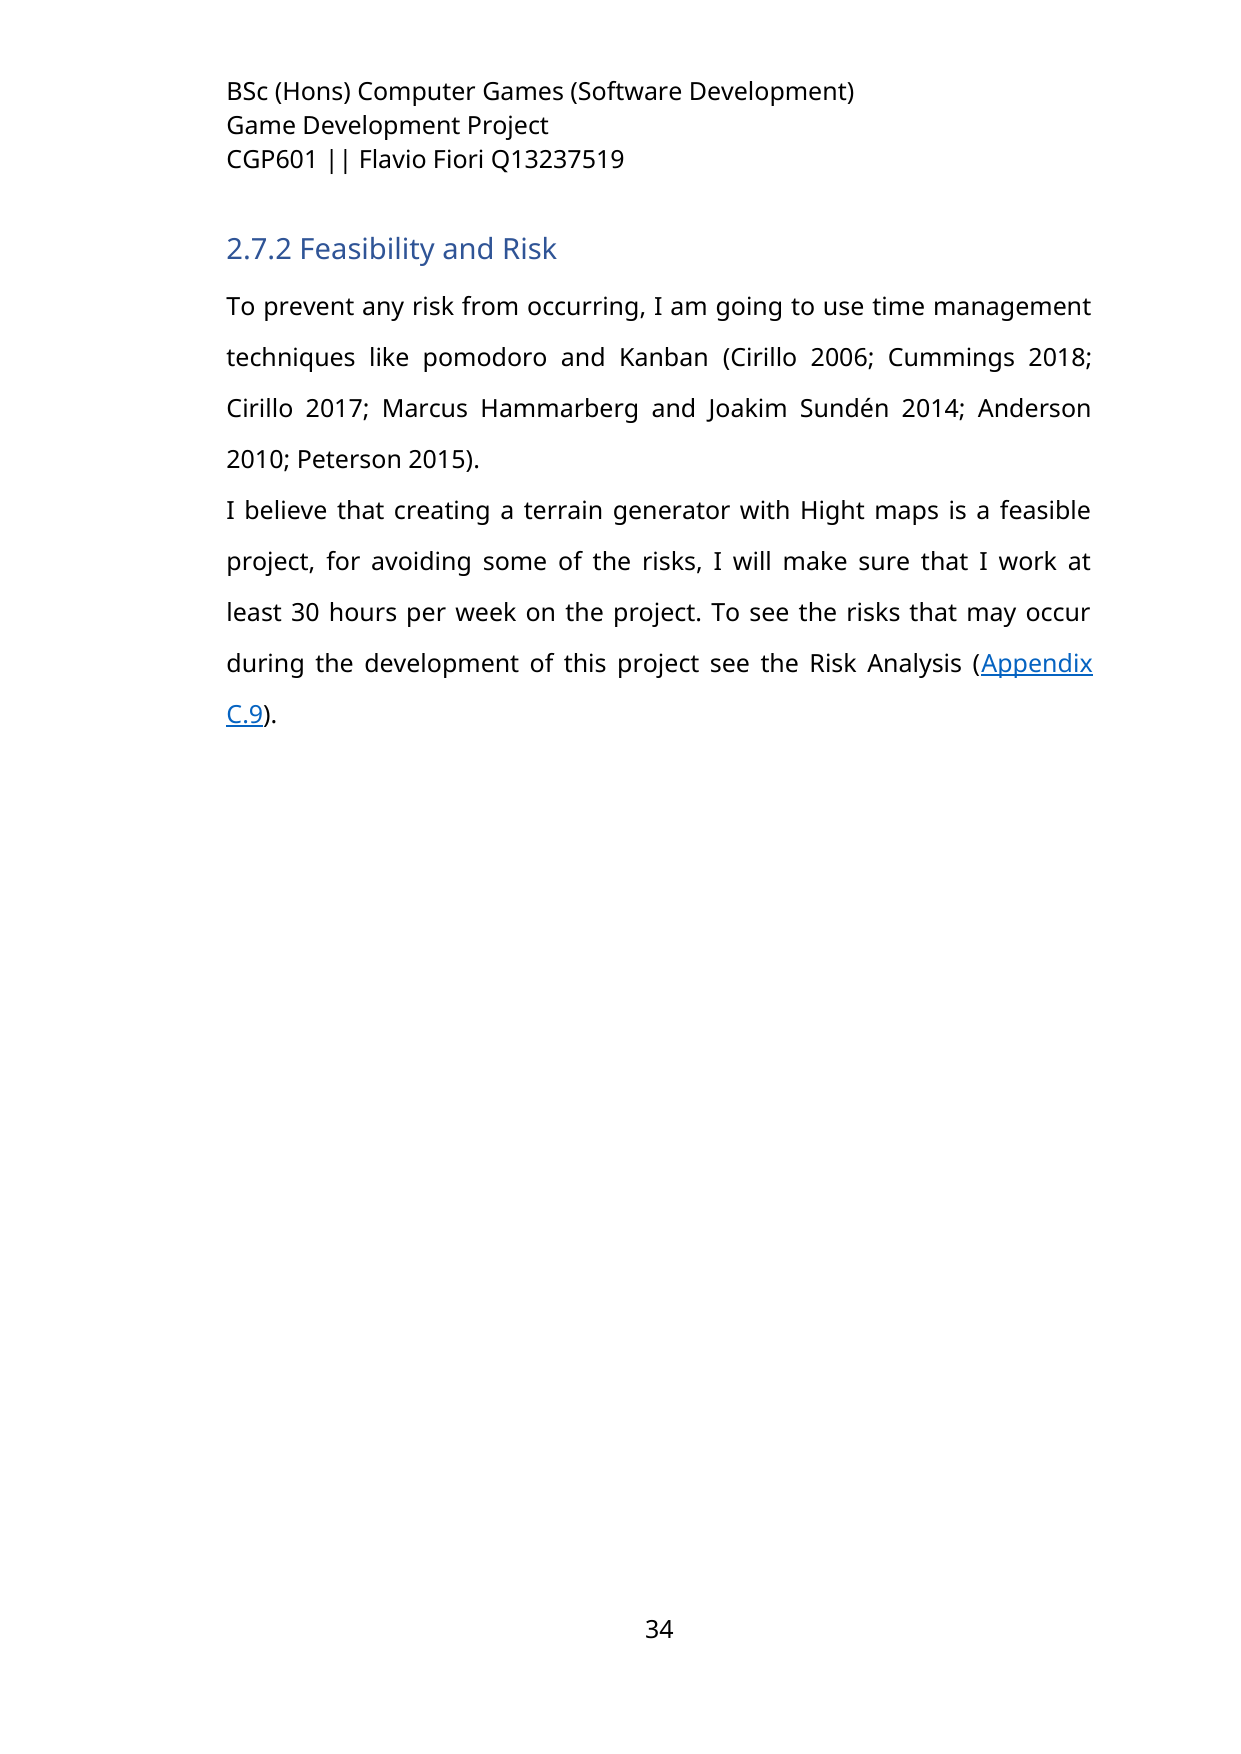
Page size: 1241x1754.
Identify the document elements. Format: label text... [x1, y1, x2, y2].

text I believe that creating a terrain generator with Hight maps is a feasible project, for avoiding some of the risks, I will make sure that I work at least 30 hours per week on the project. To see the risks that may occur during the development of this project see the Risk Analysis (Appendix C.9). [226, 492, 1092, 731]
text To prevent any risk from occurring, I am going to use time management techniques like pomodoro and Kanban (Cirillo 2006; Cummings 2018; Cirillo 2017; Marcus Hammarberg and Joakim Sundén 2014; Anderson 2010; Peterson 2015). [226, 288, 1092, 390]
text To prevent any risk from occurring, I am going to use time management techniques like pomodoro and Kanban (Cirillo 2006; Cummings 2018; Cirillo 2017; Marcus Hammarberg and Joakim Sundén 2014; Anderson 2010; Peterson 2015). [226, 424, 1092, 475]
subtitle 2.7.2 Feasibility and Risk [226, 229, 1092, 268]
